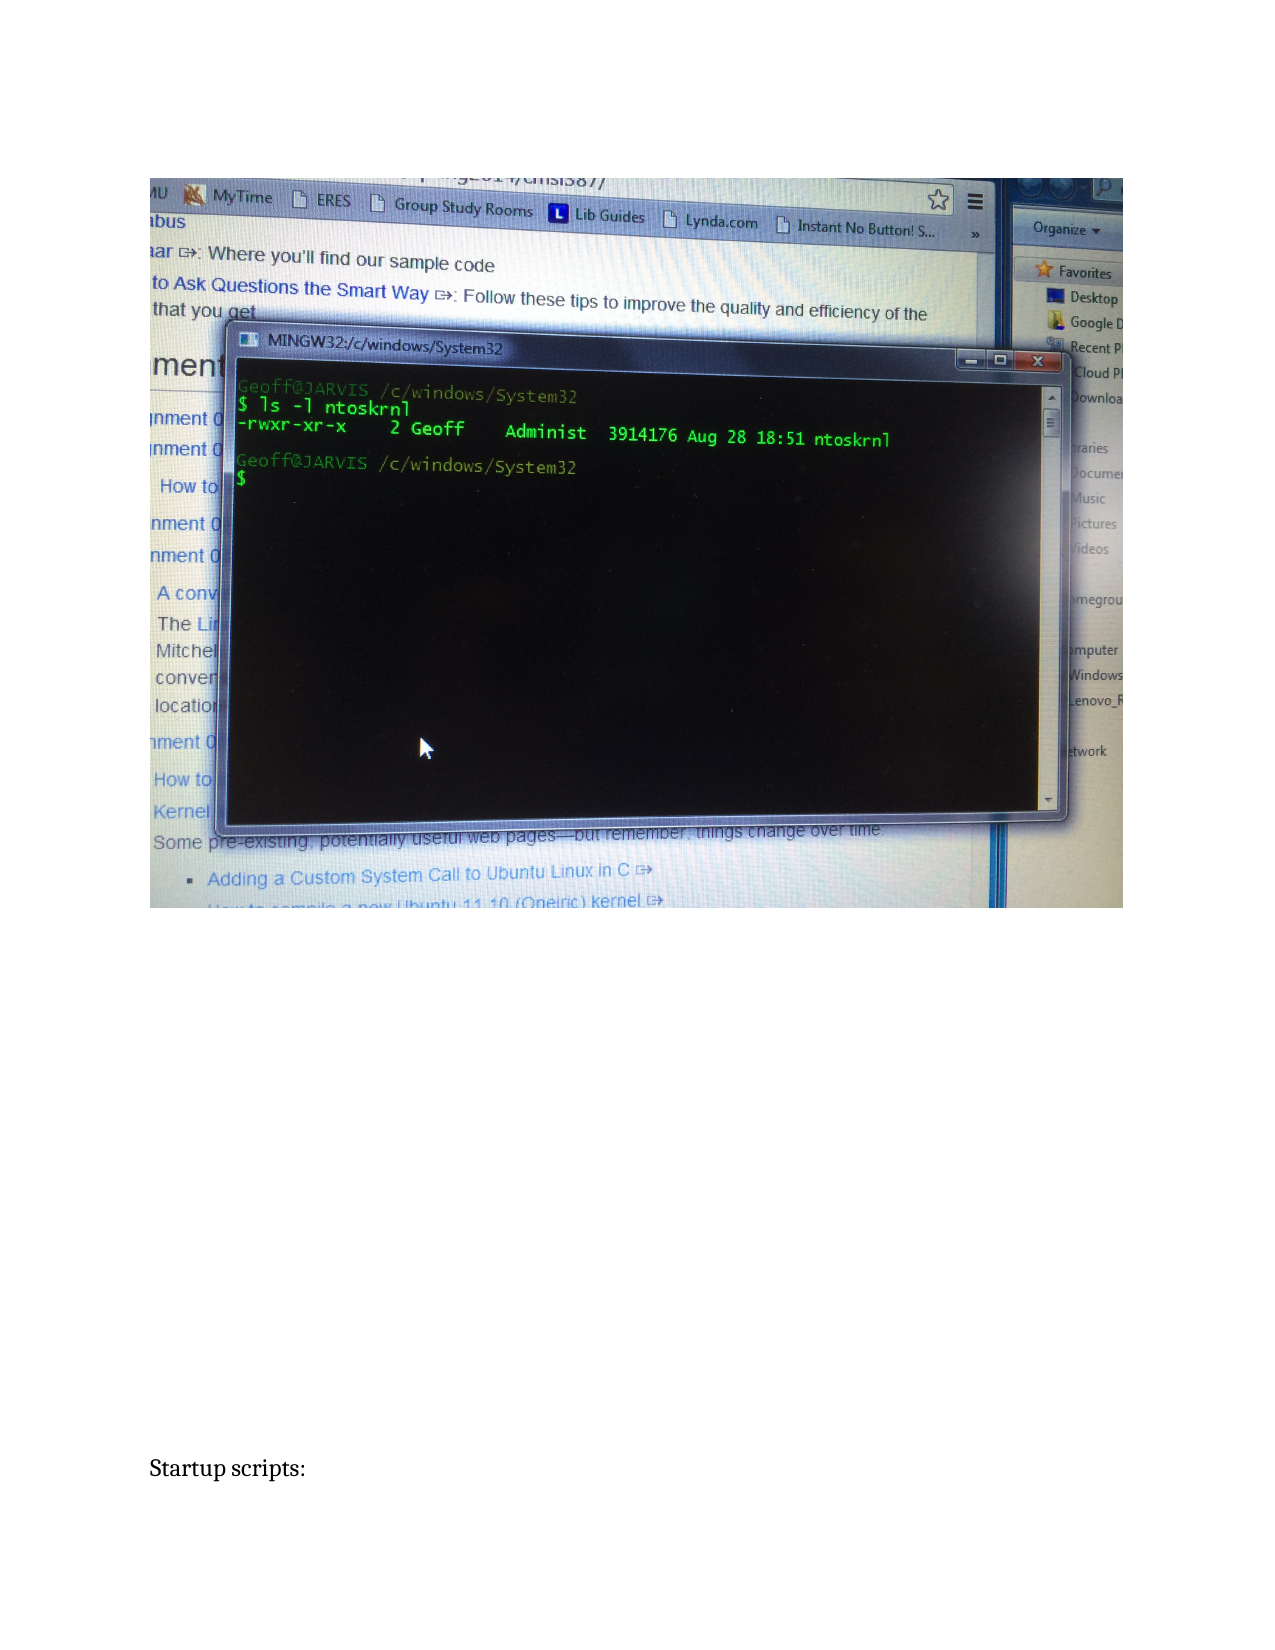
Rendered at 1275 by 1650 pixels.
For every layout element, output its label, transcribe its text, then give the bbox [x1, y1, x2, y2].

text Startup scripts: [150, 1454, 1125, 1483]
picture [150, 178, 1123, 908]
